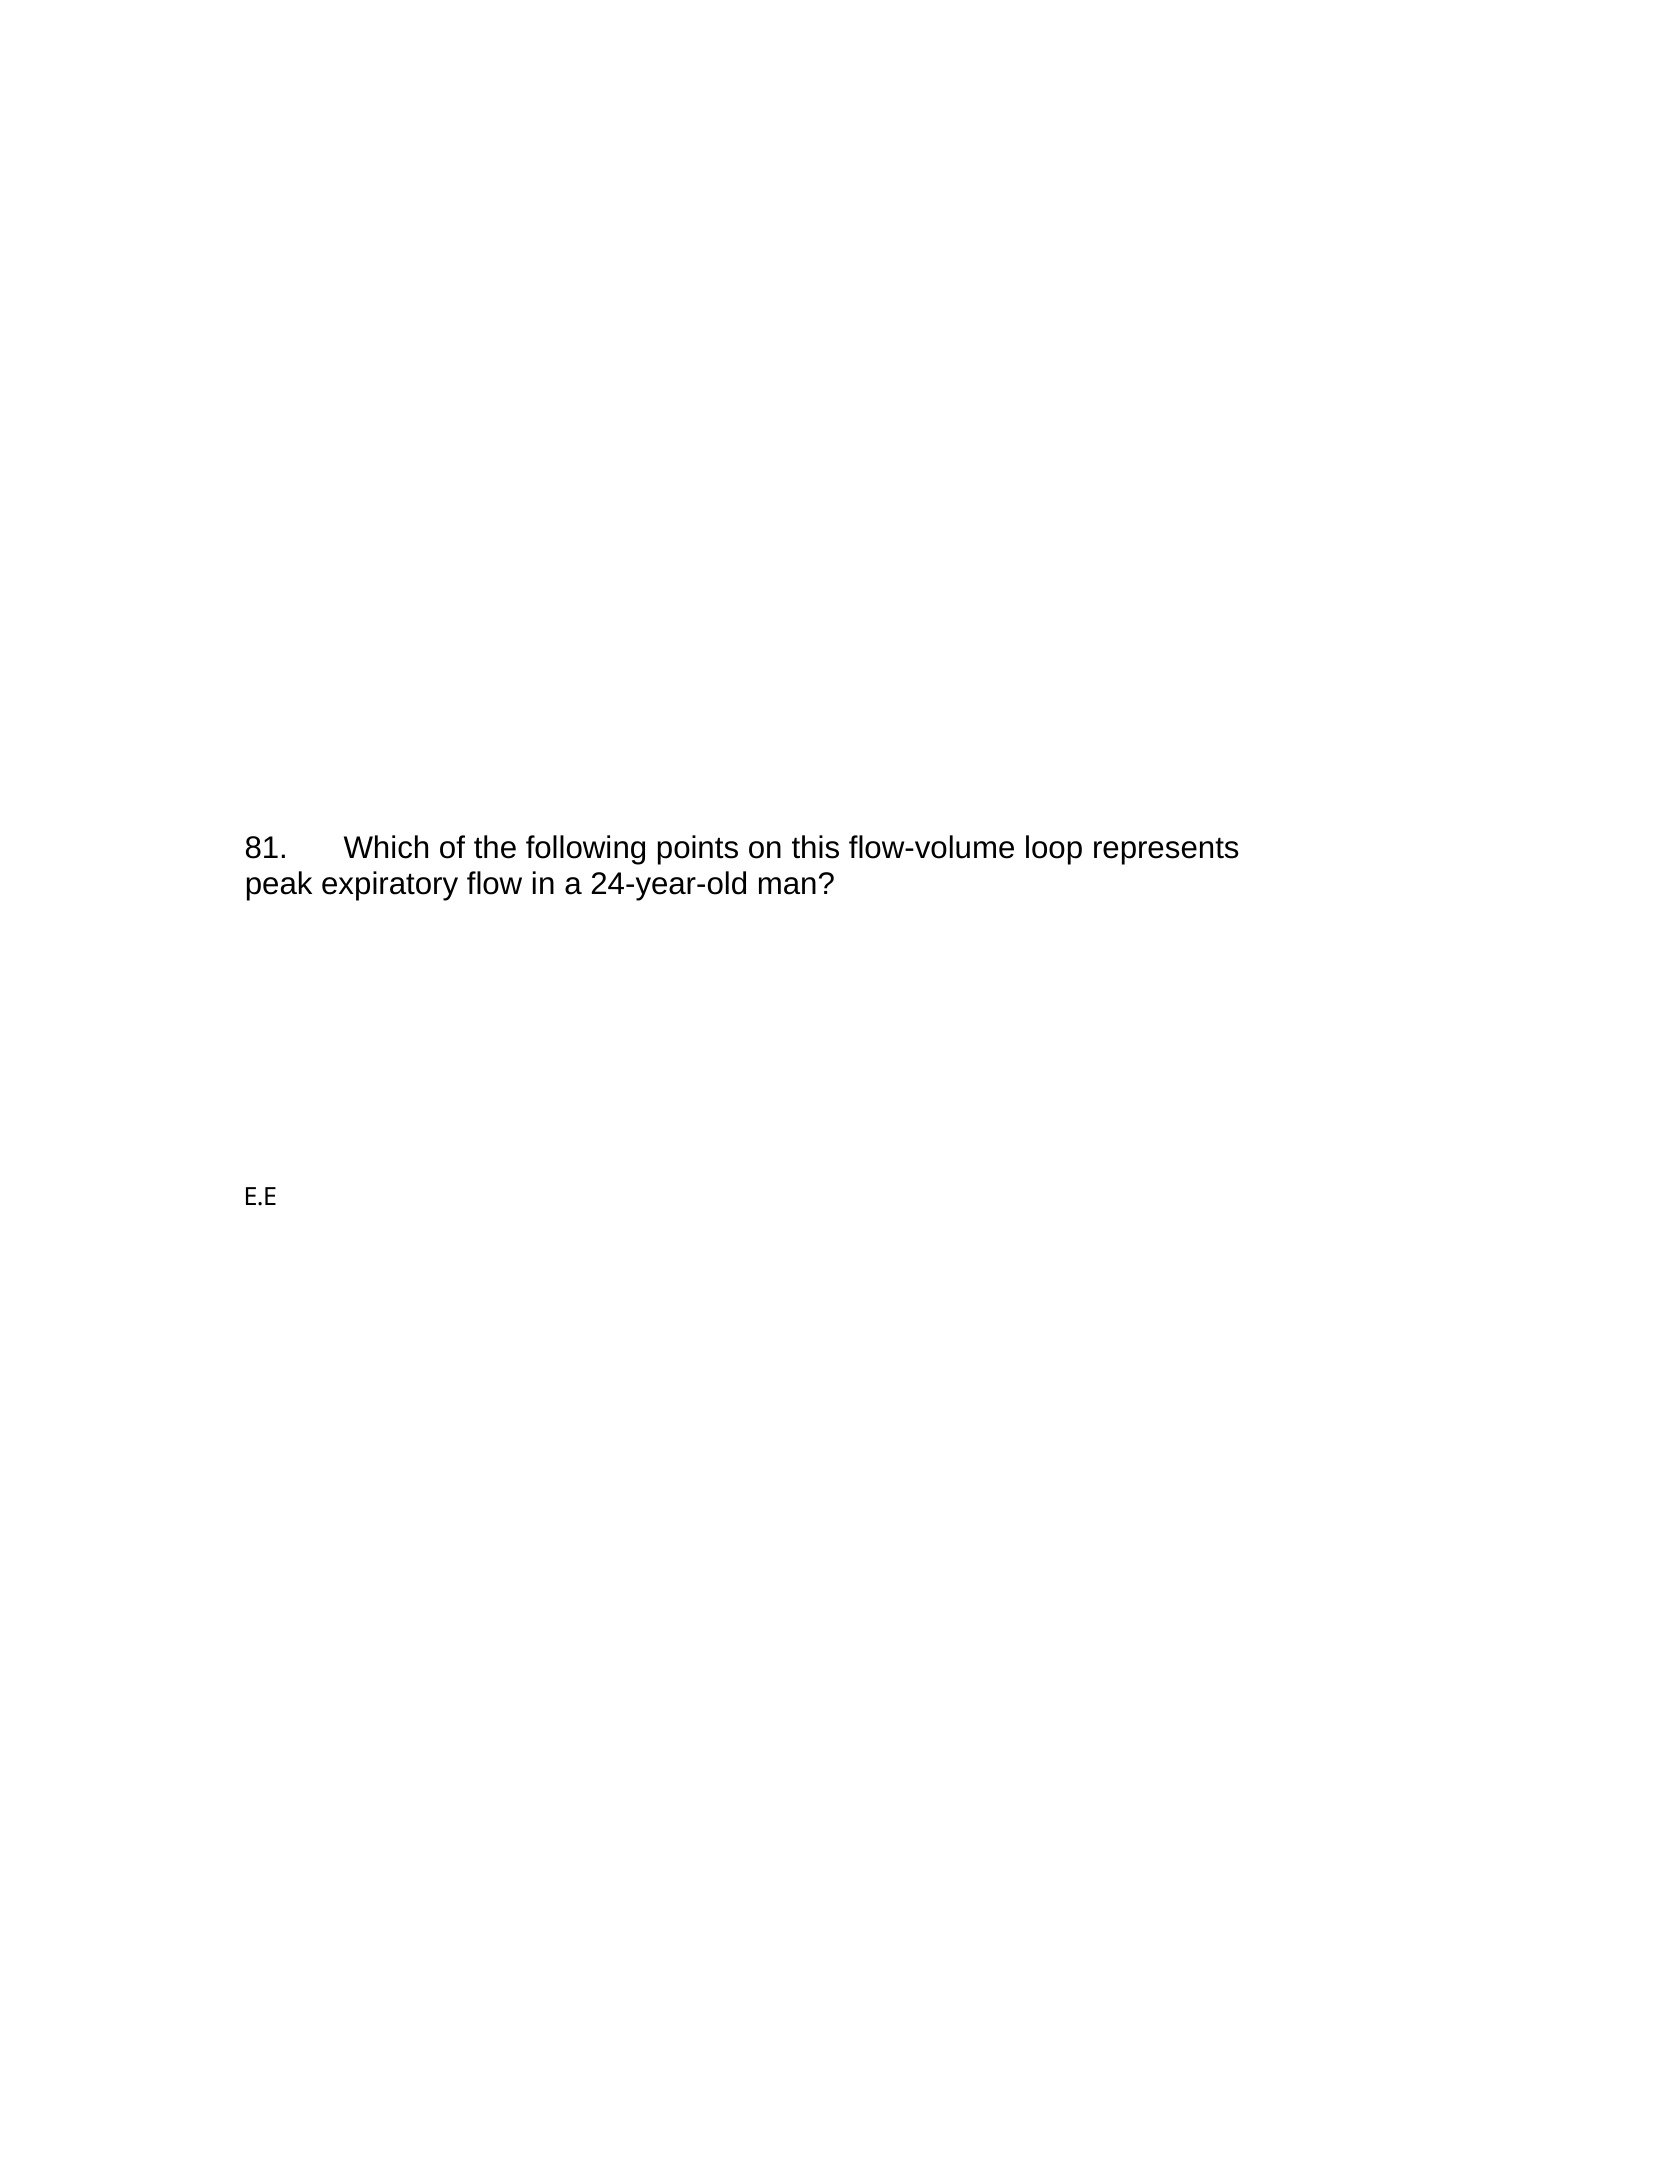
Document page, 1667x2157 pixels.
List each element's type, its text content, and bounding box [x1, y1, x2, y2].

text E.E [243, 1179, 1504, 1213]
subtitle Which of the following points on this flow-volume loop represents peak expiratory flow in a 24-year-old man? [244, 830, 1311, 901]
